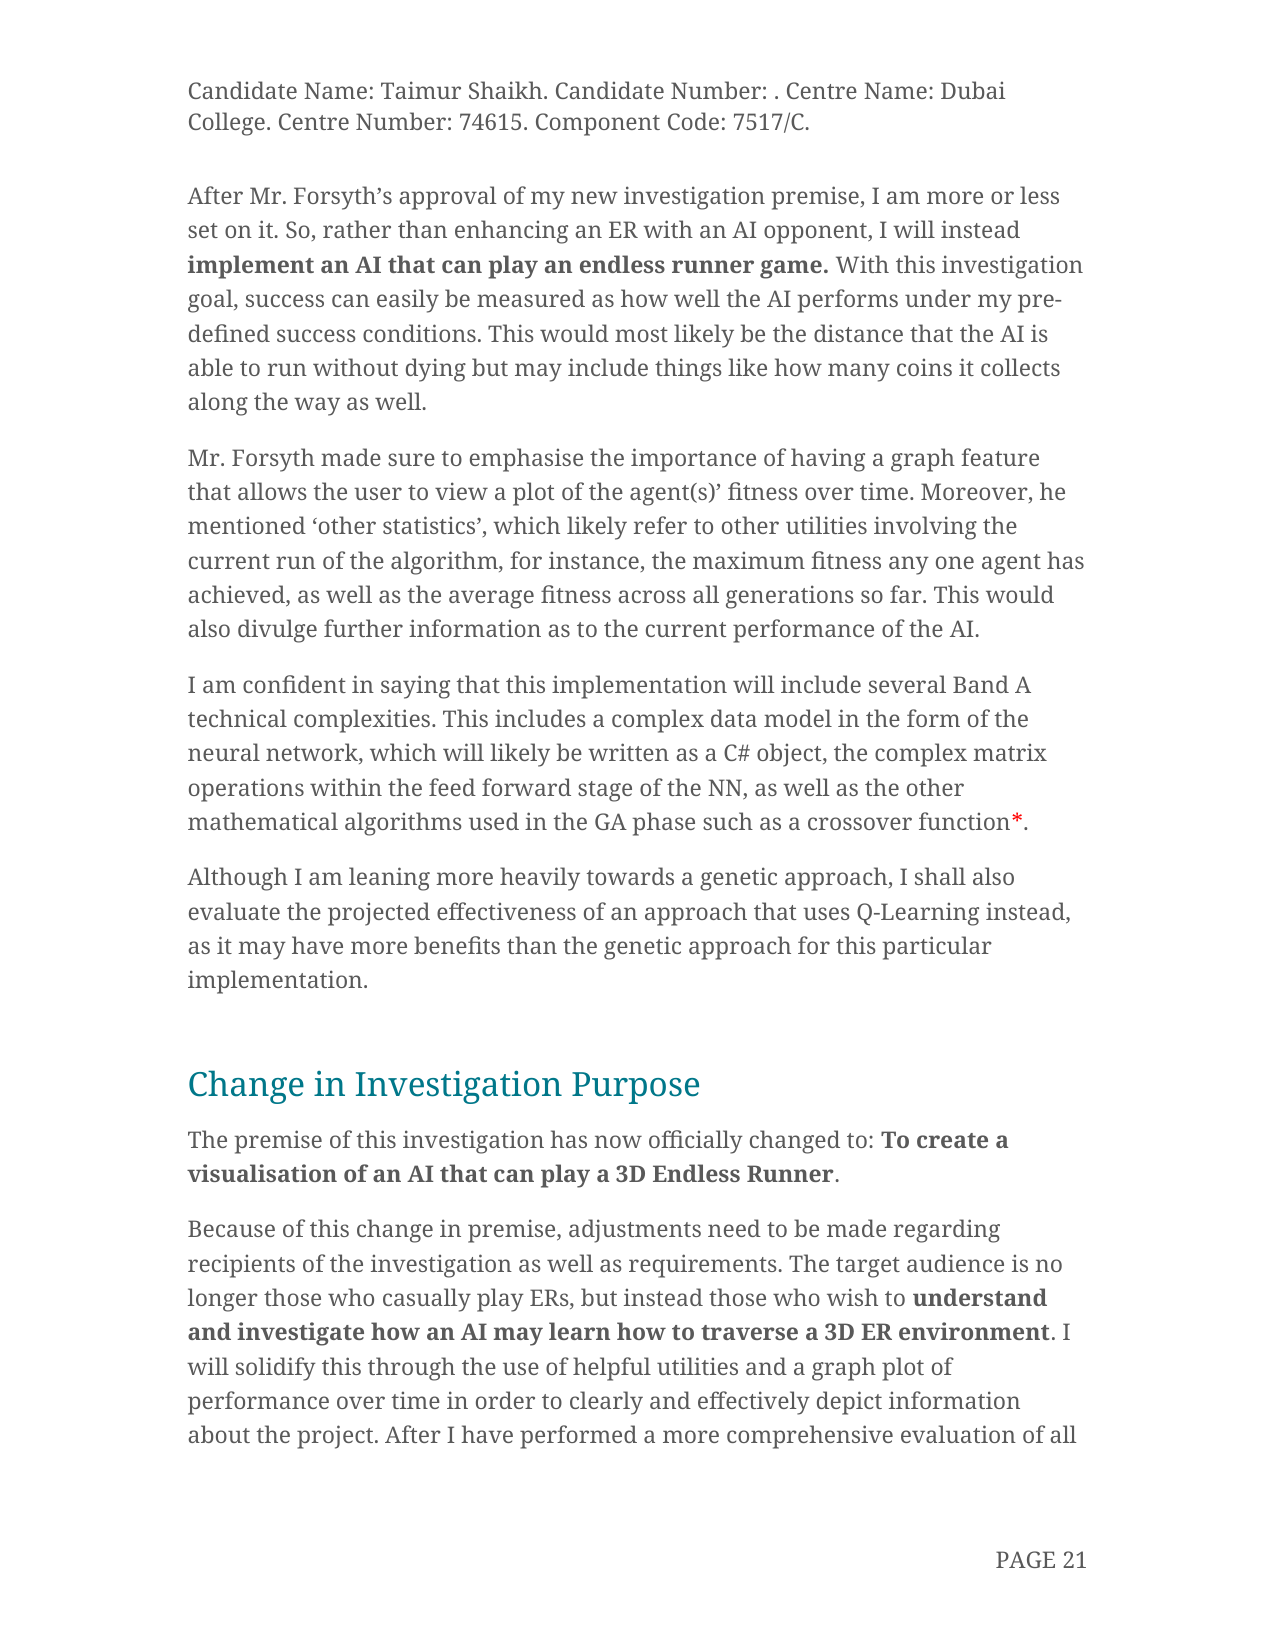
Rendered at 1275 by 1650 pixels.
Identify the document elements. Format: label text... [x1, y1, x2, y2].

text The premise of this investigation has now officially changed to: To create a visualisation of an AI that can play a 3D Endless Runner. [187, 1124, 1087, 1189]
text Mr. Forsyth made sure to emphasise the importance of having a graph feature that allows the user to view a plot of the agent(s)’ fitness over time. Moreover, he mentioned ‘other statistics’, which likely refer to other utilities involving the current run of the algorithm, for instance, the maximum fitness any one agent has achieved, as well as the average fitness across all generations so far. This would also divulge further information as to the current performance of the AI. [187, 441, 1087, 644]
text After Mr. Forsyth’s approval of my new investigation premise, I am more or less set on it. So, rather than enhancing an ER with an AI opponent, I will instead implement an AI that can play an endless runner game. With this investigation goal, success can easily be measured as how well the AI performs under my pre-defined success conditions. This would most likely be the distance that the AI is able to run without dying but may include things like how many coins it collects along the way as well. [187, 180, 1087, 417]
text Although I am leaning more heavily towards a genetic approach, I shall also evaluate the projected effectiveness of an approach that uses Q-Learning instead, as it may have more benefits than the genetic approach for this particular implementation. [187, 861, 1087, 996]
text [187, 1213, 1087, 1451]
subtitle Change in Investigation Purpose [187, 1061, 1087, 1107]
text I am confident in saying that this implementation will include several Band A technical complexities. This includes a complex data model in the form of the neural network, which will likely be written as a C# object, the complex matrix operations within the feed forward stage of the NN, as well as the other mathematical algorithms used in the GA phase such as a crossover function*. [187, 668, 1087, 837]
